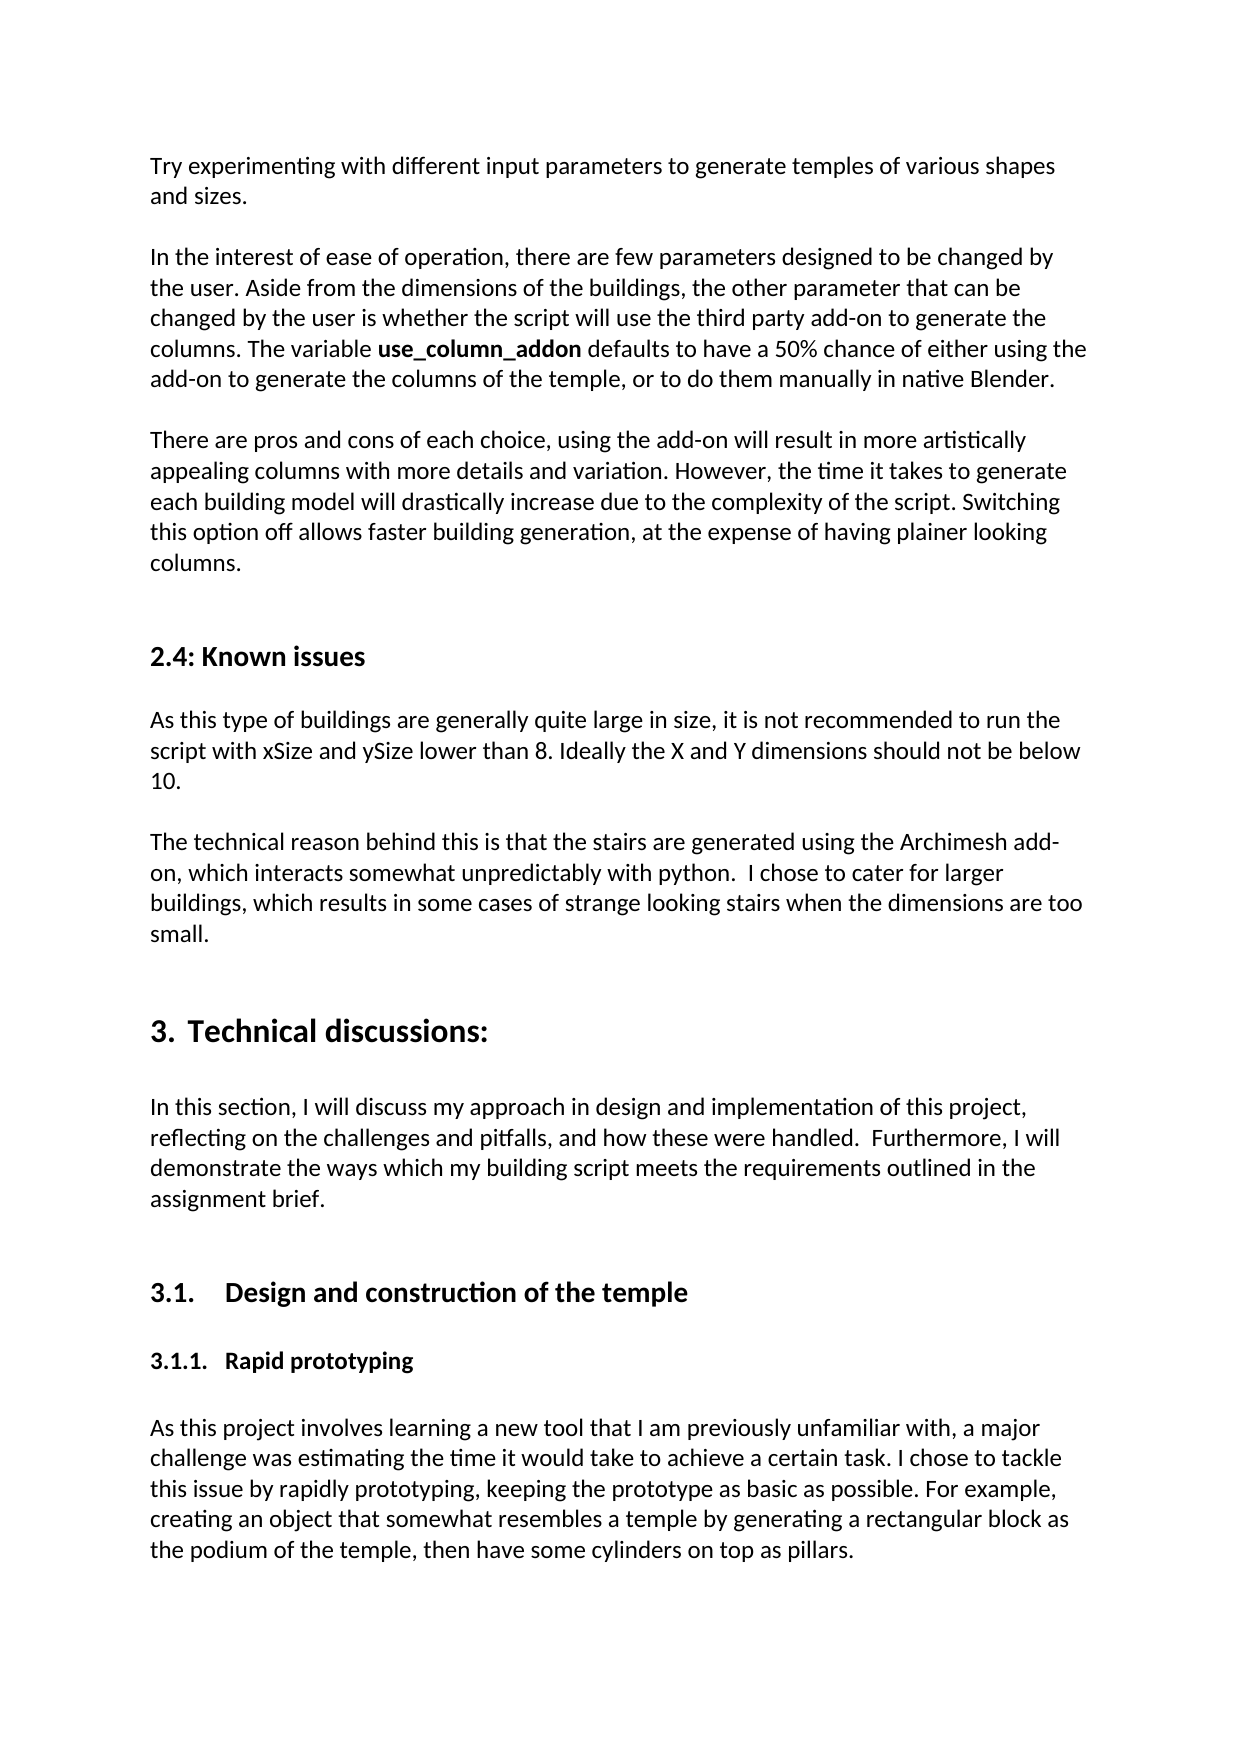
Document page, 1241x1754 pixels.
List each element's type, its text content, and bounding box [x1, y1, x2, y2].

text As this project involves learning a new tool that I am previously unfamiliar with, a major challenge was estimating the time it would take to achieve a certain task. I chose to tackle this issue by rapidly prototyping, keeping the prototype as basic as possible. For example, creating an object that somewhat resembles a temple by generating a rectangular block as the podium of the temple, then have some cylinders on top as pillars. [150, 1412, 1090, 1564]
list Technical discussions: [150, 1010, 1090, 1050]
text As this type of buildings are generally quite large in size, it is not recommended to run the script with xSize and ySize lower than 8. Ideally the X and Y dimensions should not be below 10. [150, 704, 1090, 796]
list Design and construction of the temple [150, 1274, 1090, 1310]
text In this section, I will discuss my approach in design and implementation of this project, reflecting on the challenges and pitfalls, and how these were handled. Furthermore, I will demonstrate the ways which my building script meets the requirements outlined in the assignment brief. [150, 1091, 1090, 1213]
text In the interest of ease of operation, there are few parameters designed to be changed by the user. Aside from the dimensions of the buildings, the other parameter that can be changed by the user is whether the script will use the third party add-on to generate the columns. The variable use_column_addon defaults to have a 50% chance of either using the add-on to generate the columns of the temple, or to do them manually in native Blender. [150, 242, 1090, 394]
list Rapid prototyping [150, 1346, 1090, 1376]
text There are pros and cons of each choice, using the add-on will result in more artistically appealing columns with more details and variation. However, the time it takes to generate each building model will drastically increase due to the complexity of the script. Switching this option off allows faster building generation, at the expense of having plainer looking columns. [150, 425, 1090, 577]
text The technical reason behind this is that the stairs are generated using the Archimesh add-on, which interacts somewhat unpredictably with python. I chose to cater for larger buildings, which results in some cases of strange looking stairs when the dimensions are too small. [150, 827, 1090, 949]
text Try experimenting with different input parameters to generate temples of various shapes and sizes. [150, 150, 1090, 211]
text 2.4: Known issues [150, 638, 1090, 674]
